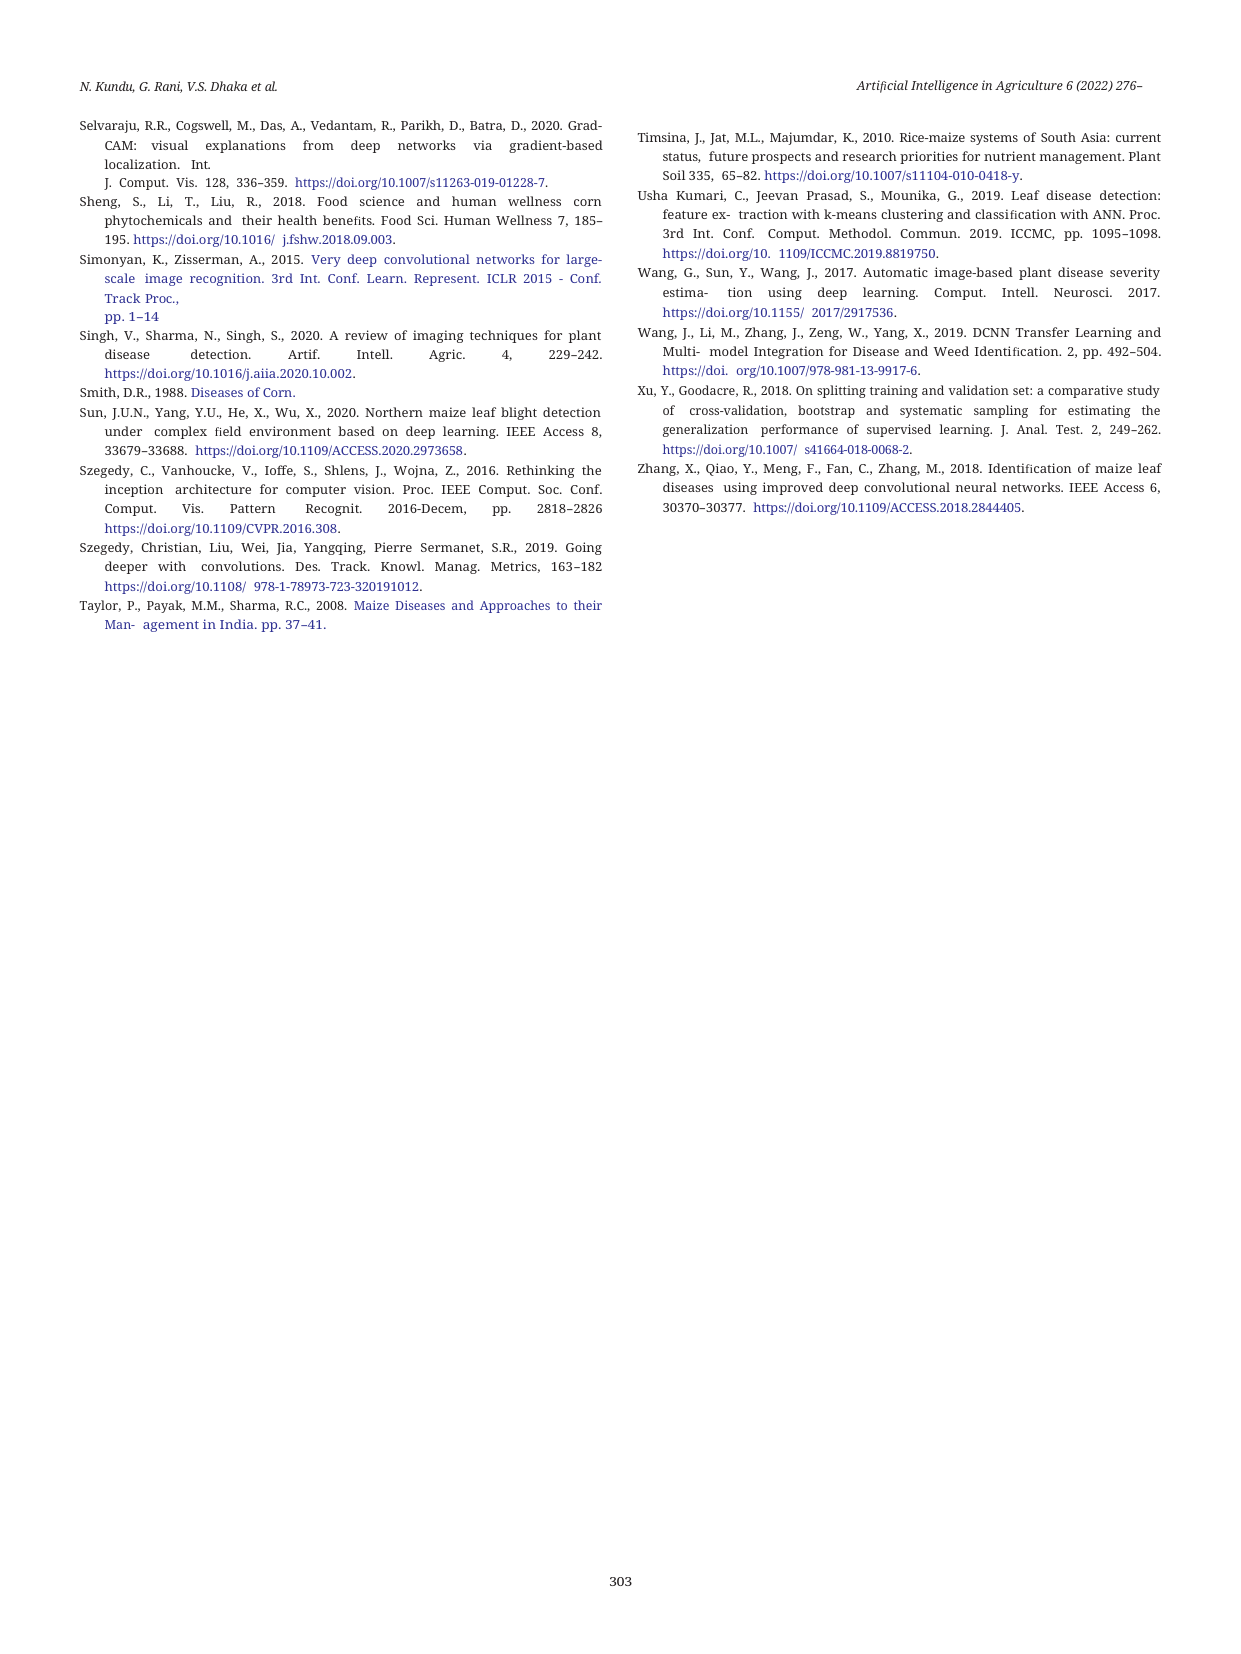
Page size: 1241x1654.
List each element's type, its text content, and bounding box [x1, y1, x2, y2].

text Singh, V., Sharma, N., Singh, S., 2020. A review of imaging techniques for plant disease detection. Artif. Intell. Agric. 4, 229–242. https://doi.org/10.1016/j.aiia.2020.10.002. [79, 327, 602, 382]
text Szegedy, C., Vanhoucke, V., Ioffe, S., Shlens, J., Wojna, Z., 2016. Rethinking the inception architecture for computer vision. Proc. IEEE Comput. Soc. Conf. Comput. Vis. Pattern Recognit. 2016-Decem, pp. 2818–2826 https://doi.org/10.1109/CVPR.2016.308. [79, 462, 602, 537]
text Zhang, X., Qiao, Y., Meng, F., Fan, C., Zhang, M., 2018. Identification of maize leaf diseases using improved deep convolutional neural networks. IEEE Access 6, 30370–30377. https://doi.org/10.1109/ACCESS.2018.2844405. [637, 460, 1161, 516]
text Taylor, P., Payak, M.M., Sharma, R.C., 2008. Maize Diseases and Approaches to their Man- agement in India. pp. 37–41. [79, 597, 603, 633]
text Sheng, S., Li, T., Liu, R., 2018. Food science and human wellness corn phytochemicals and their health benefits. Food Sci. Human Wellness 7, 185–195. https://doi.org/10.1016/ j.fshw.2018.09.003. [79, 193, 603, 248]
text Xu, Y., Goodacre, R., 2018. On splitting training and validation set: a comparative study of cross-validation, bootstrap and systematic sampling for estimating the generalization performance of supervised learning. J. Anal. Test. 2, 249–262. https://doi.org/10.1007/ s41664-018-0068-2. [637, 382, 1161, 458]
text Usha Kumari, C., Jeevan Prasad, S., Mounika, G., 2019. Leaf disease detection: feature ex- traction with k-means clustering and classification with ANN. Proc. 3rd Int. Conf. Comput. Methodol. Commun. 2019. ICCMC, pp. 1095–1098. https://doi.org/10. 1109/ICCMC.2019.8819750. [637, 187, 1161, 262]
text Selvaraju, R.R., Cogswell, M., Das, A., Vedantam, R., Parikh, D., Batra, D., 2020. Grad-CAM: visual explanations from deep networks via gradient-based localization. Int. [79, 117, 603, 173]
text Sun, J.U.N., Yang, Y.U., He, X., Wu, X., 2020. Northern maize leaf blight detection under complex field environment based on deep learning. IEEE Access 8, 33679–33688. https://doi.org/10.1109/ACCESS.2020.2973658. [79, 404, 602, 459]
text Wang, G., Sun, Y., Wang, J., 2017. Automatic image-based plant disease severity estima- tion using deep learning. Comput. Intell. Neurosci. 2017. https://doi.org/10.1155/ 2017/2917536. [637, 264, 1161, 321]
text Simonyan, K., Zisserman, A., 2015. Very deep convolutional networks for large-scale image recognition. 3rd Int. Conf. Learn. Represent. ICLR 2015 - Conf. Track Proc., [79, 251, 602, 307]
text J. Comput. Vis. 128, 336–359. https://doi.org/10.1007/s11263-019-01228-7. [104, 176, 607, 190]
text Smith, D.R., 1988. Diseases of Corn. [79, 384, 607, 401]
text Szegedy, Christian, Liu, Wei, Jia, Yangqing, Pierre Sermanet, S.R., 2019. Going deeper with convolutions. Des. Track. Knowl. Manag. Metrics, 163–182 https://doi.org/10.1108/ 978-1-78973-723-320191012. [79, 539, 602, 595]
text Wang, J., Li, M., Zhang, J., Zeng, W., Yang, X., 2019. DCNN Transfer Learning and Multi- model Integration for Disease and Weed Identification. 2, pp. 492–504. https://doi. org/10.1007/978-981-13-9917-6. [637, 324, 1161, 379]
text Timsina, J., Jat, M.L., Majumdar, K., 2010. Rice-maize systems of South Asia: current status, future prospects and research priorities for nutrient management. Plant Soil 335, 65–82. https://doi.org/10.1007/s11104-010-0418-y. [637, 129, 1161, 184]
text pp. 1–14 [104, 310, 607, 324]
